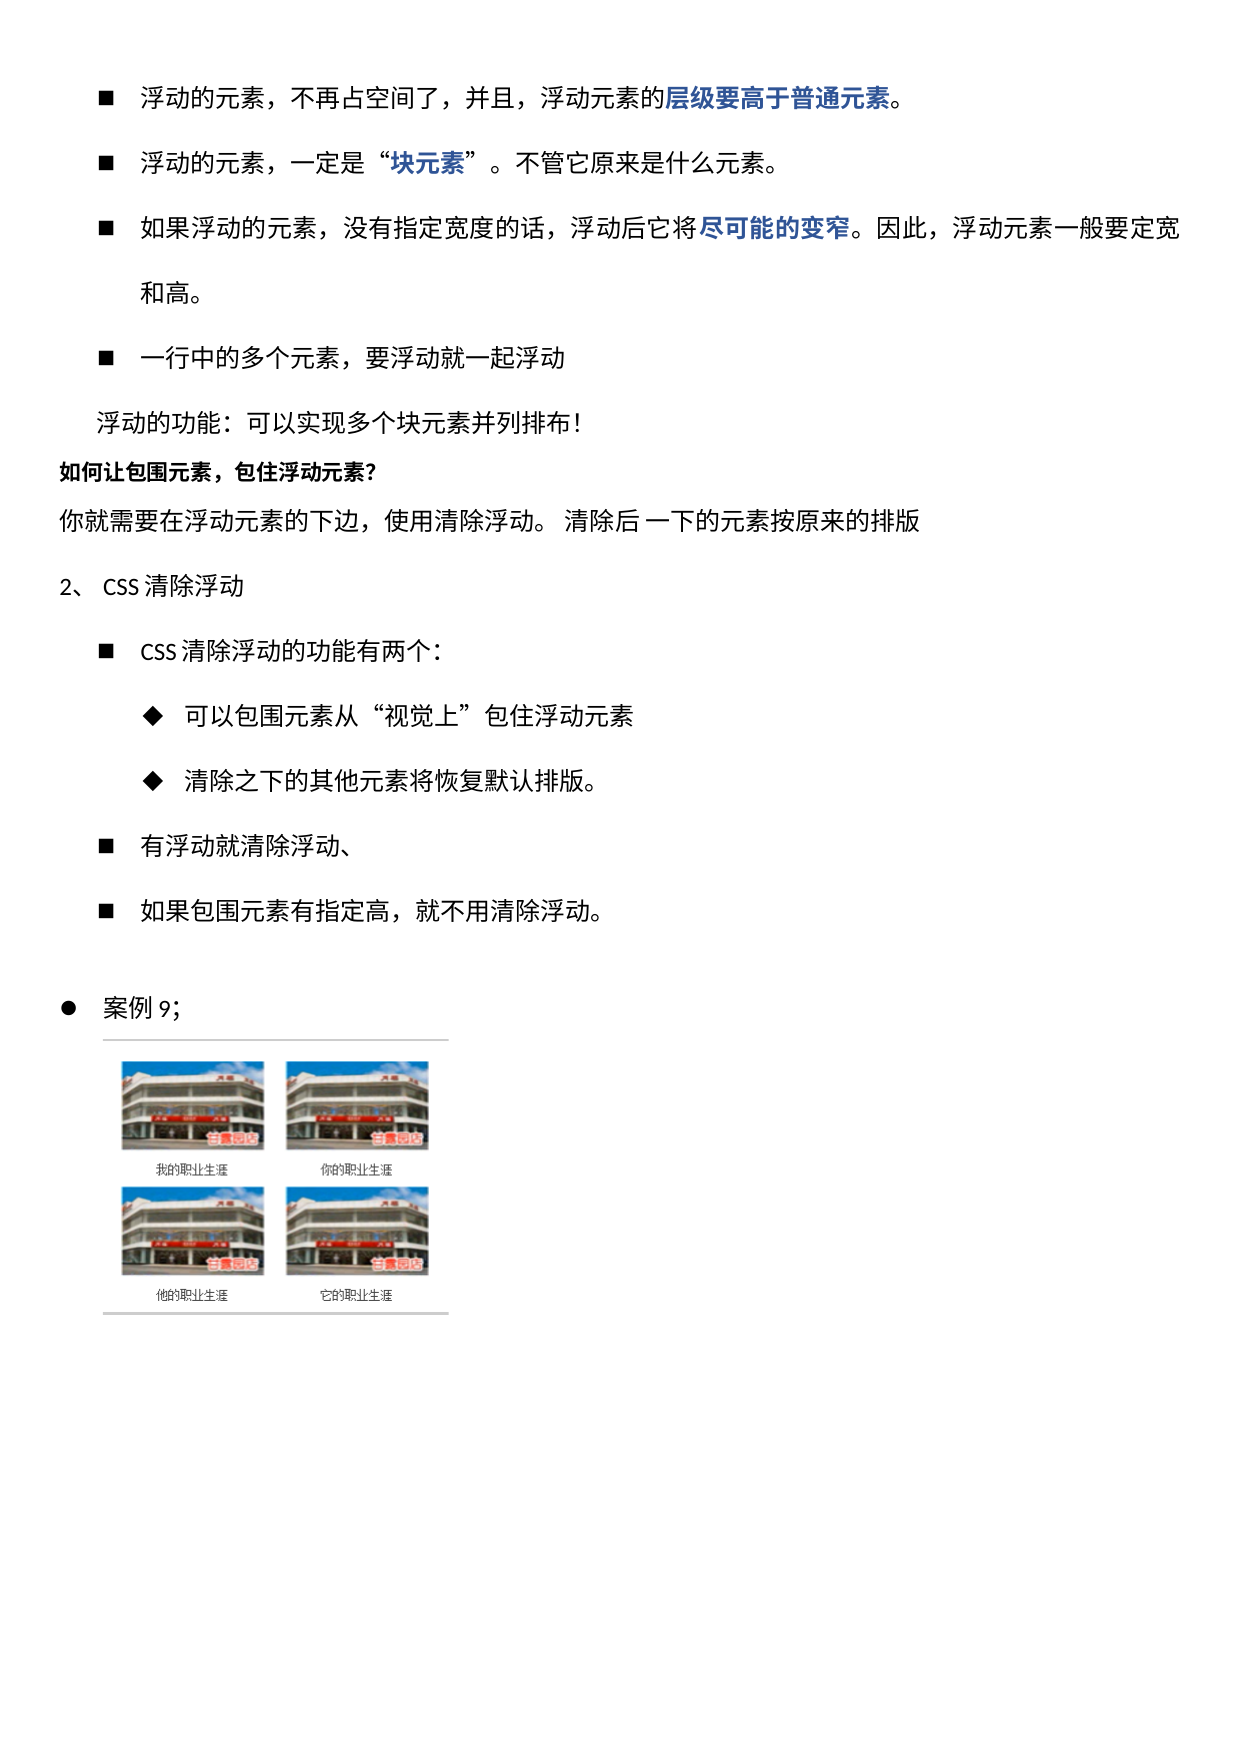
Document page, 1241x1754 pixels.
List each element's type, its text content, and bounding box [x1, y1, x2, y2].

list 清除之下的其他元素将恢复默认排版。 [140, 747, 1181, 812]
picture [102, 1039, 449, 1315]
list CSS清除浮动 [59, 552, 1181, 617]
list CSS清除浮动的功能有两个： [97, 617, 1181, 682]
list 浮动的元素，不再占空间了，并且，浮动元素的层级要高于普通元素。 [97, 64, 1181, 129]
list 如果浮动的元素，没有指定宽度的话，浮动后它将尽可能的变窄。因此，浮动元素一般要定宽和高。 [97, 194, 1181, 324]
text 你就需要在浮动元素的下边，使用清除浮动。 清除后 一下的元素按原来的排版 [59, 487, 1181, 552]
list 可以包围元素从“视觉上”包住浮动元素 [140, 682, 1181, 747]
list 如果包围元素有指定高，就不用清除浮动。 [97, 877, 1181, 942]
list 有浮动就清除浮动、 [97, 812, 1181, 877]
list 案例9； [59, 974, 1181, 1039]
list 一行中的多个元素，要浮动就一起浮动 [97, 324, 1181, 389]
list 浮动的元素，一定是“块元素”。不管它原来是什么元素。 [97, 129, 1181, 194]
text 浮动的功能：可以实现多个块元素并列排布！ [97, 389, 1181, 454]
text 如何让包围元素，包住浮动元素？ [59, 454, 1181, 487]
